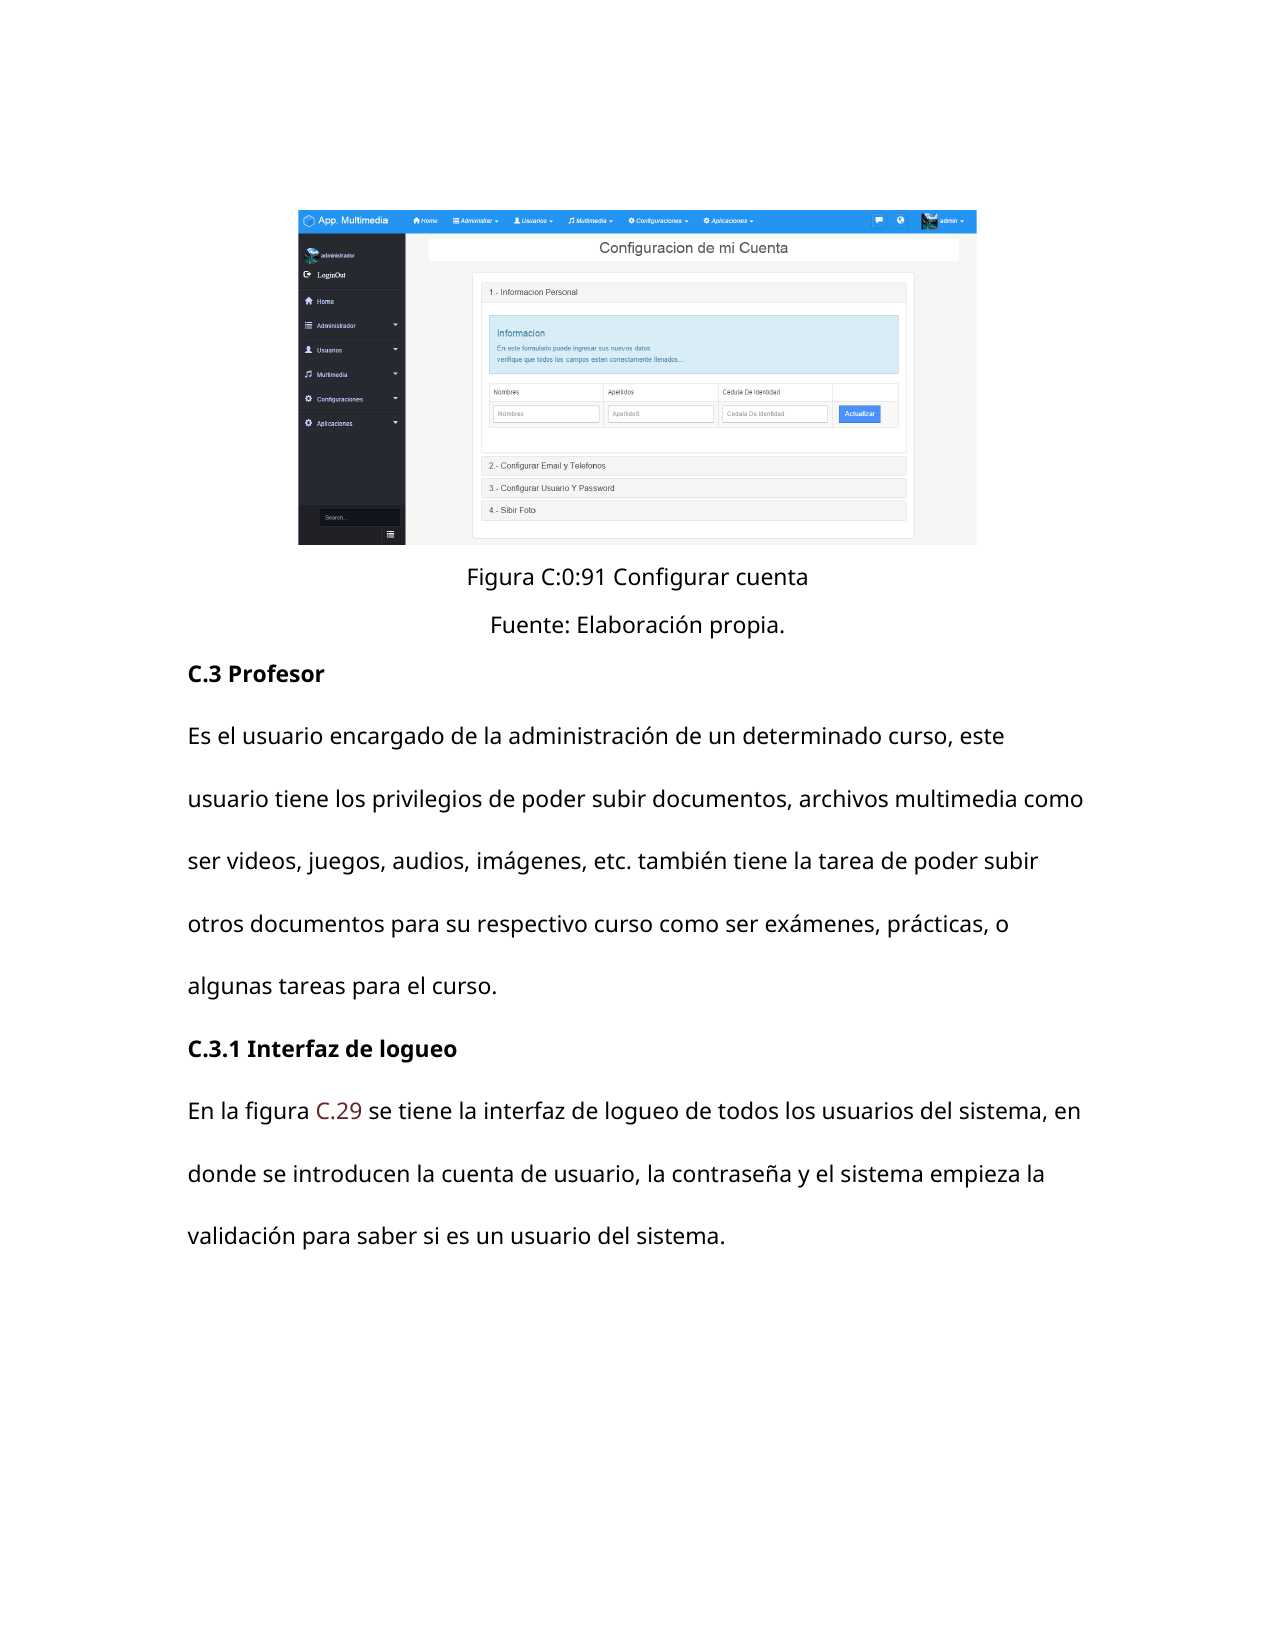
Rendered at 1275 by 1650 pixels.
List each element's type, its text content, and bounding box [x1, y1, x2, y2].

text En la figura C.29 se tiene la interfaz de logueo de todos los usuarios del sistema, en donde se introducen la cuenta de usuario, la contraseña y el sistema empieza la validación para saber si es un usuario del sistema. [187, 1095, 1087, 1251]
subtitle C.3.1 Interfaz de logueo [187, 1033, 1087, 1064]
text Fuente: Elaboración propia. [187, 609, 1087, 640]
text Es el usuario encargado de la administración de un determinado curso, este usuario tiene los privilegios de poder subir documentos, archivos multimedia como ser videos, juegos, audios, imágenes, etc. también tiene la tarea de poder subir otros documentos para su respectivo curso como ser exámenes, prácticas, o algunas tareas para el curso. [187, 720, 1087, 1001]
subtitle C.3 Profesor [187, 658, 1087, 689]
